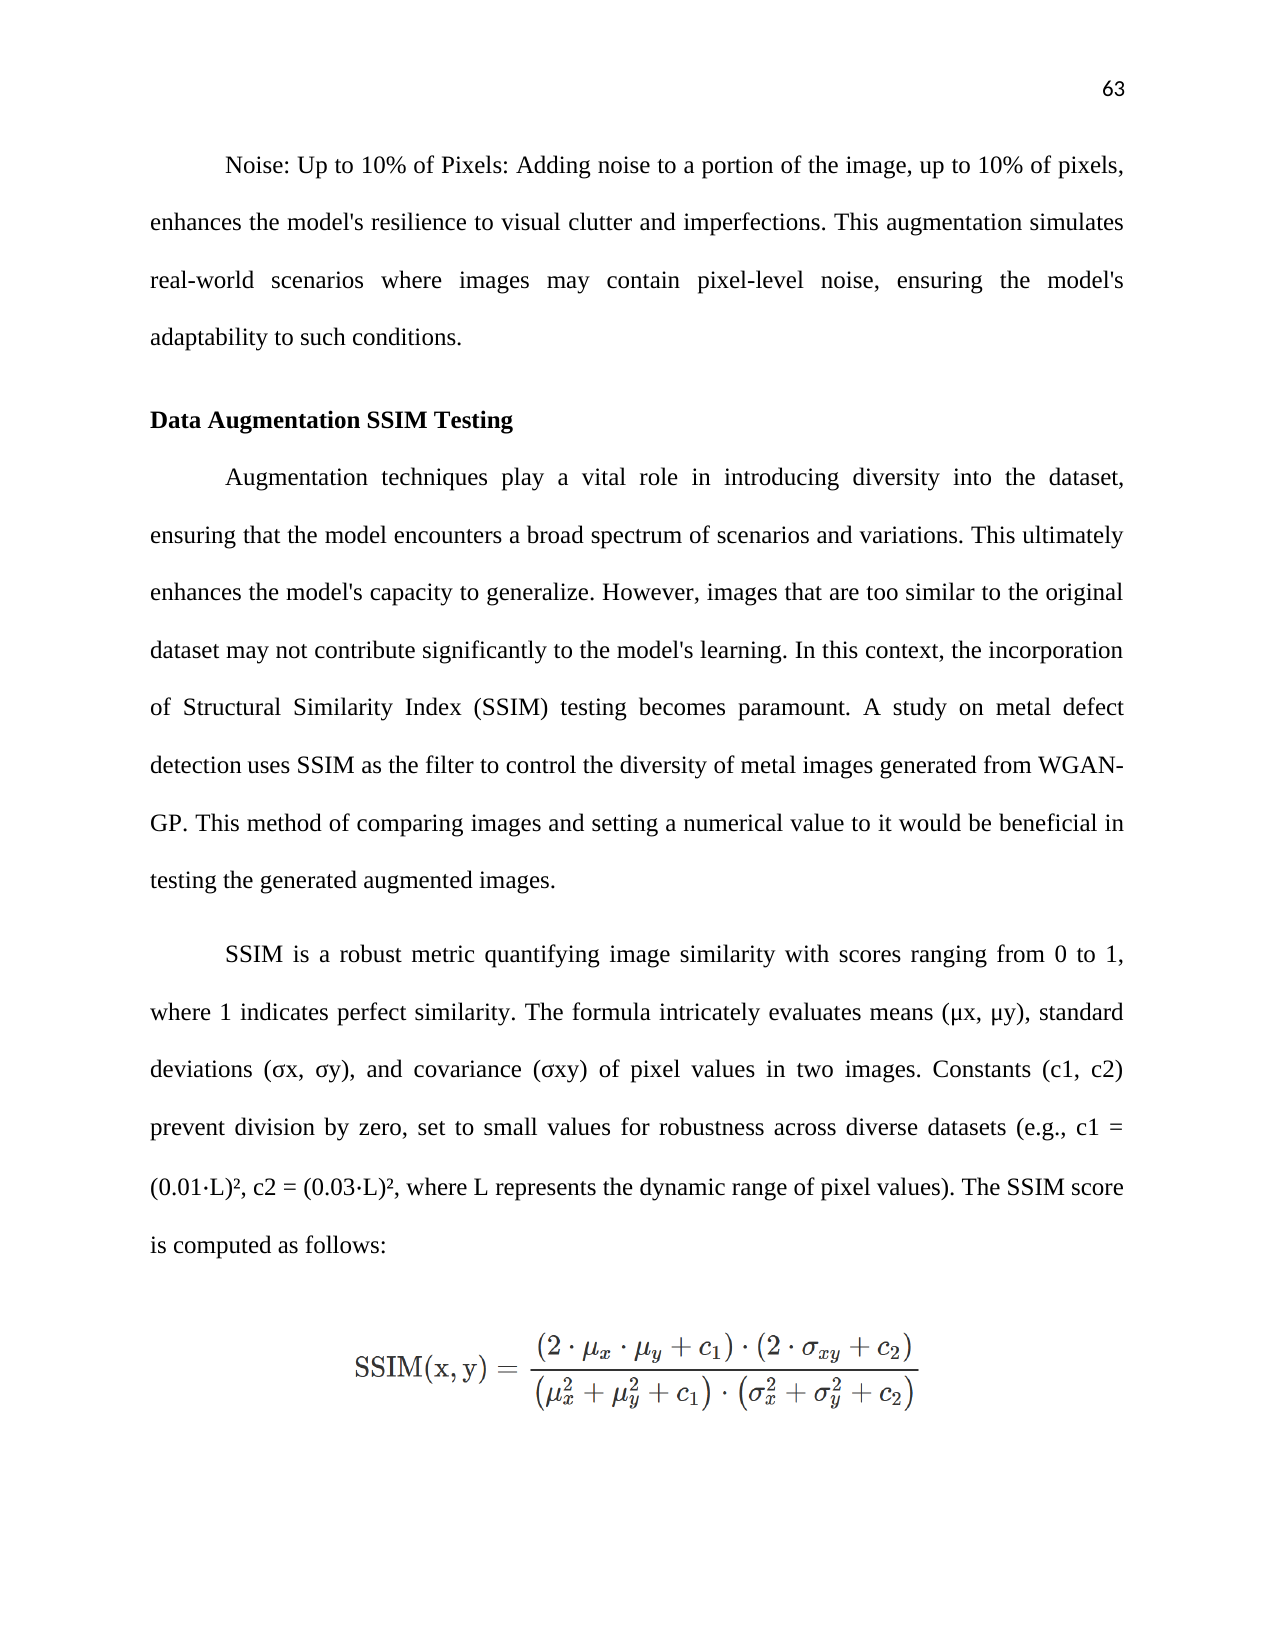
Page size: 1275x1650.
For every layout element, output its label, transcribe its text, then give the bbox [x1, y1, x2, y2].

text Data Augmentation SSIM Testing [150, 405, 1125, 434]
picture [332, 1303, 943, 1431]
text SSIM is a robust metric quantifying image similarity with scores ranging from 0 to 1, where 1 indicates perfect similarity. The formula intricately evaluates means (μx, μy), standard deviations (σx, σy), and covariance (σxy) of pixel values in two images. Constants (c1, c2) prevent division by zero, set to small values for robustness across diverse datasets (e.g., c1 = (0.01⋅L)², c2 = (0.03⋅L)², where L represents the dynamic range of pixel values). The SSIM score is computed as follows: [150, 939, 1125, 1258]
text Noise: Up to 10% of Pixels: Adding noise to a portion of the image, up to 10% of pixels, enhances the model's resilience to visual clutter and imperfections. This augmentation simulates real-world scenarios where images may contain pixel-level noise, ensuring the model's adaptability to such conditions. [150, 150, 1125, 351]
text Augmentation techniques play a vital role in introducing diversity into the dataset, ensuring that the model encounters a broad spectrum of scenarios and variations. This ultimately enhances the model's capacity to generalize. However, images that are too similar to the original dataset may not contribute significantly to the model's learning. In this context, the incorporation of Structural Similarity Index (SSIM) testing becomes paramount. A study on metal defect detection uses SSIM as the filter to control the diversity of metal images generated from WGAN-GP. This method of comparing images and setting a numerical value to it would be beneficial in testing the generated augmented images. [150, 462, 1125, 894]
